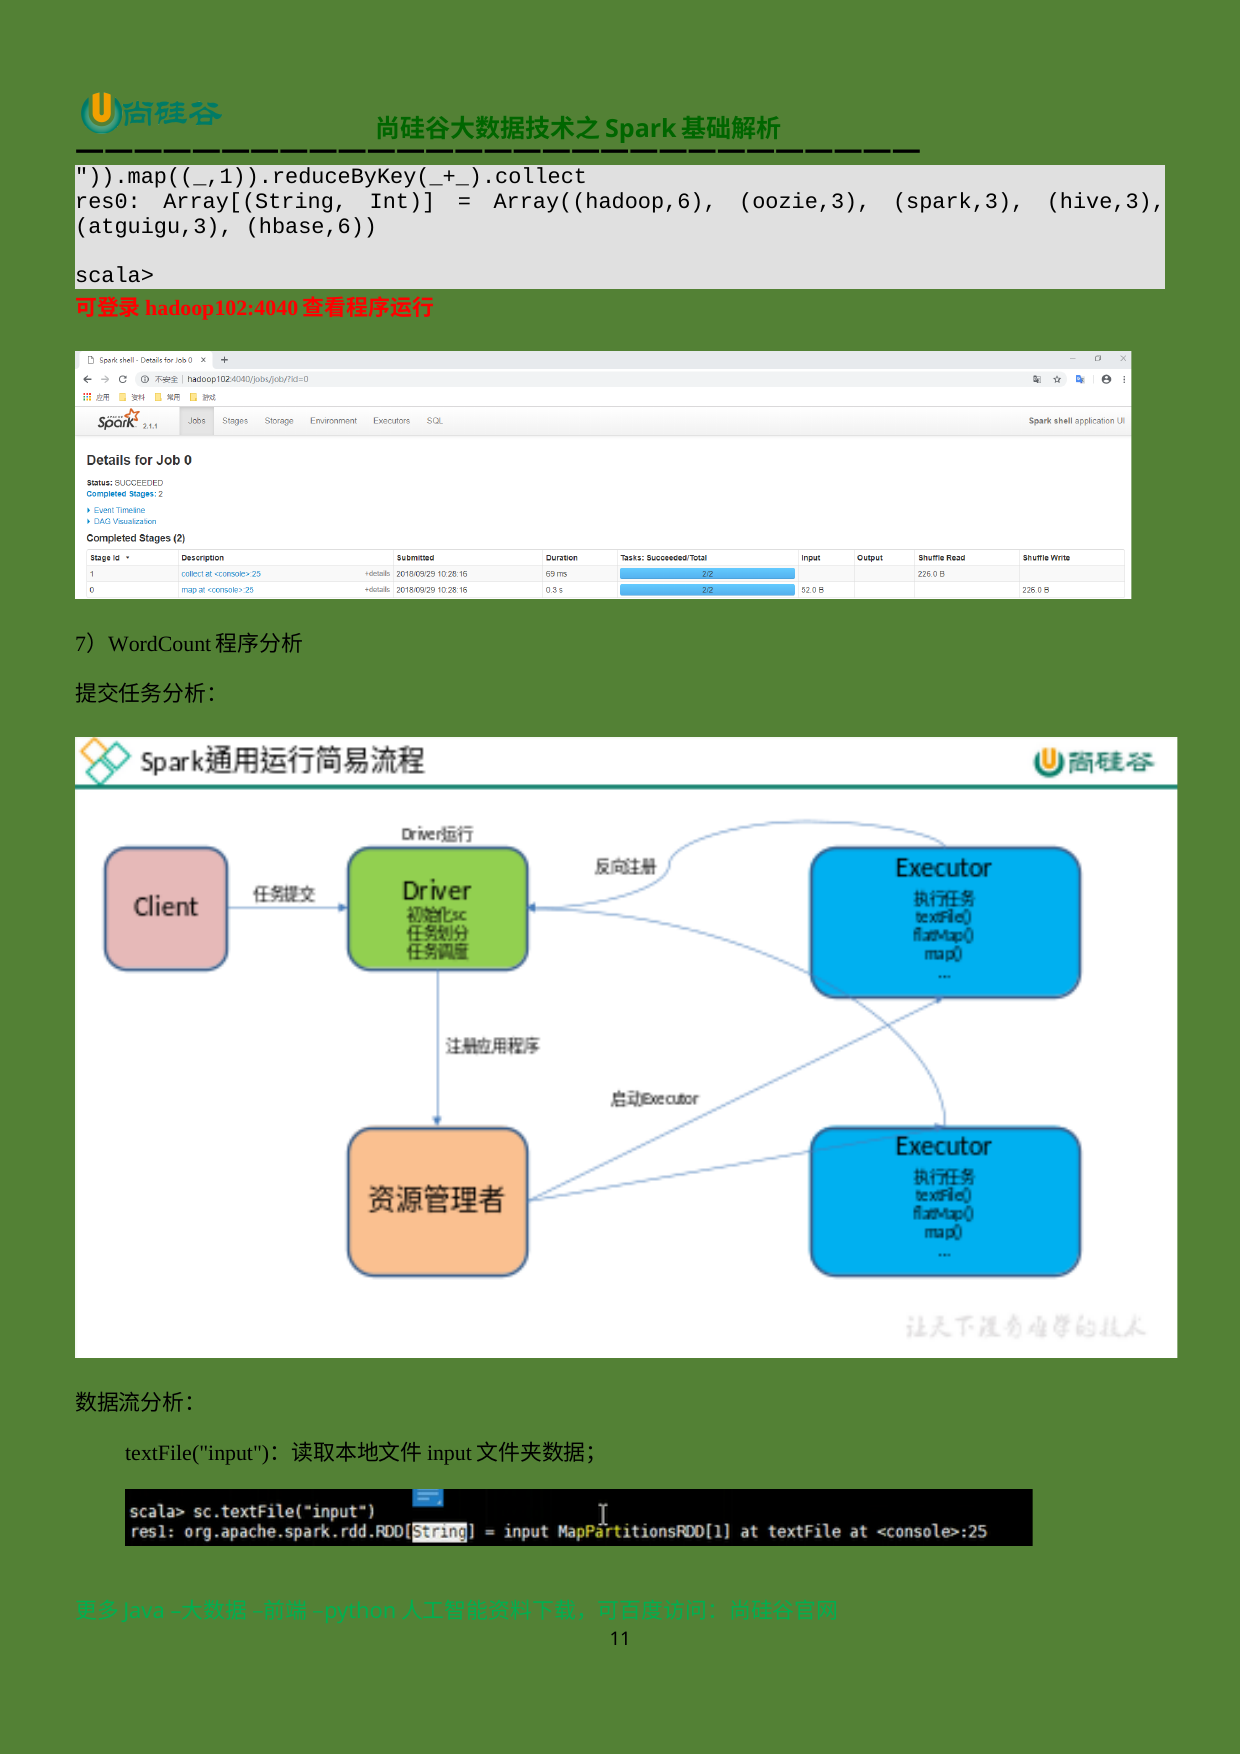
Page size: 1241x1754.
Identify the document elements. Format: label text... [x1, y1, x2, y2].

text 7）WordCount程序分析 [75, 625, 1165, 659]
text scala> [75, 264, 1165, 289]
text 可登录hadoop102:4040查看程序运行 [75, 289, 1165, 323]
picture [125, 1489, 1033, 1546]
text res0: Array[(String, Int)] = Array((hadoop,6), (oozie,3), (spark,3), (hive,3), (atguigu,3), (hbase,6)) [75, 190, 1165, 239]
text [75, 165, 1165, 190]
picture [75, 351, 1132, 599]
picture [75, 88, 226, 138]
text 提交任务分析： [75, 675, 1165, 709]
text 数据流分析： [75, 1384, 1165, 1418]
text textFile("input")：读取本地文件input文件夹数据； [125, 1434, 1165, 1468]
